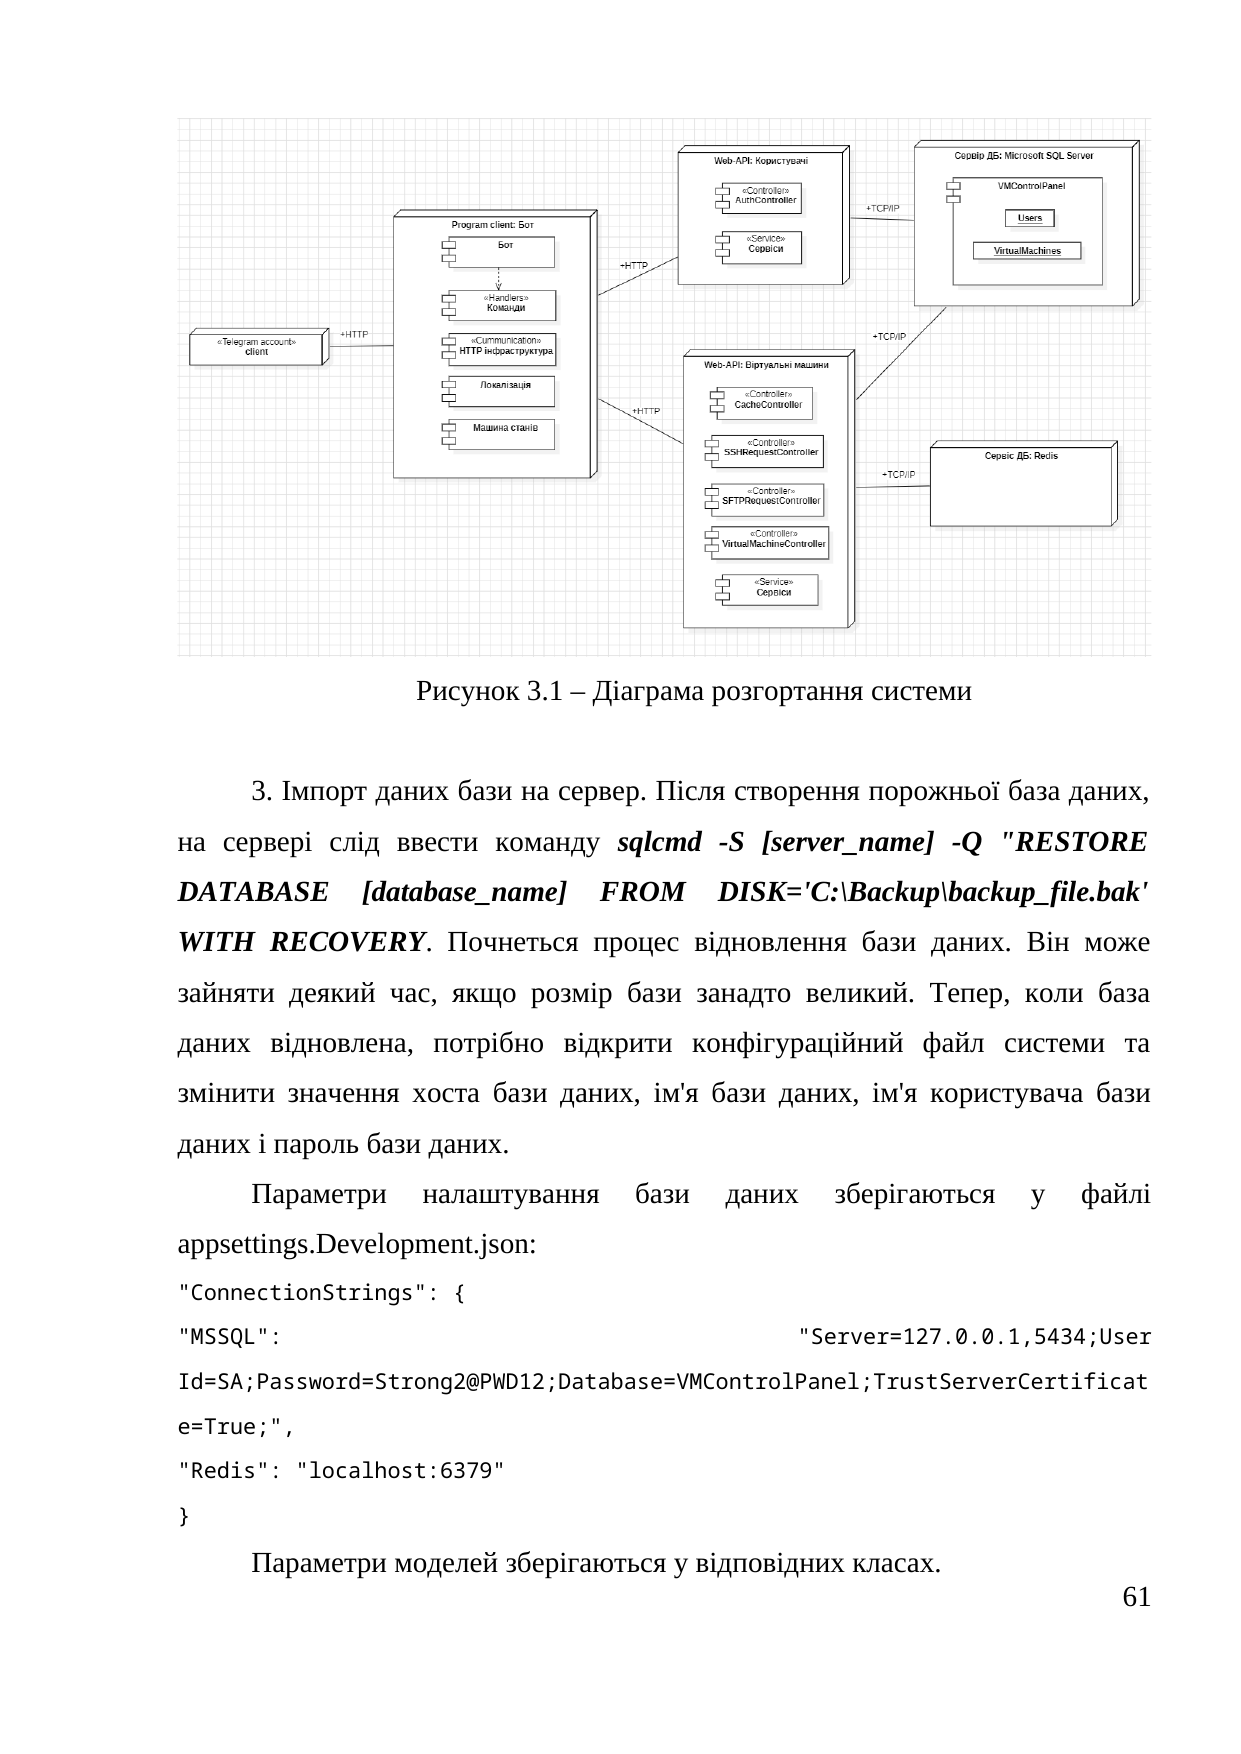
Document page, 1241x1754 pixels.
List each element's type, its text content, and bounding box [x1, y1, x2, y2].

picture [177, 118, 1152, 657]
text Рисунок 3.1 – Діаграма розгортання системи [177, 673, 1152, 706]
text "MSSQL": "Server=127.0.0.1,5434;User Id=SA;Password=Strong2@PWD12;Database=VMControlPanel;TrustServerCertificate=True;", [177, 1321, 1152, 1441]
text "Redis": "localhost:6379" [177, 1455, 1152, 1485]
text 3. Імпорт даних бази на сервер. Після створення порожньої база даних, на сервері слід ввести команду sqlcmd -S [server_name] -Q "RESTORE DATABASE [database_name] FROM DISK='C:\Backup\backup_file.bak' WITH RECOVERY. Почнеться процес відновлення бази даних. Він може зайняти деякий час, якщо розмір бази занадто великий. Тепер, коли база даних відновлена, потрібно відкрити конфігураційний файл системи та змінити значення хоста бази даних, ім'я бази даних, ім'я користувача бази даних і пароль бази даних. [177, 773, 1152, 1159]
text Параметри моделей зберігаються у відповідних класах. [177, 1545, 1152, 1578]
text Параметри налаштування бази даних зберігаються у файлі appsettings.Development.json: [177, 1176, 1152, 1260]
text } [177, 1500, 1152, 1530]
text "ConnectionStrings": { [177, 1277, 1152, 1306]
